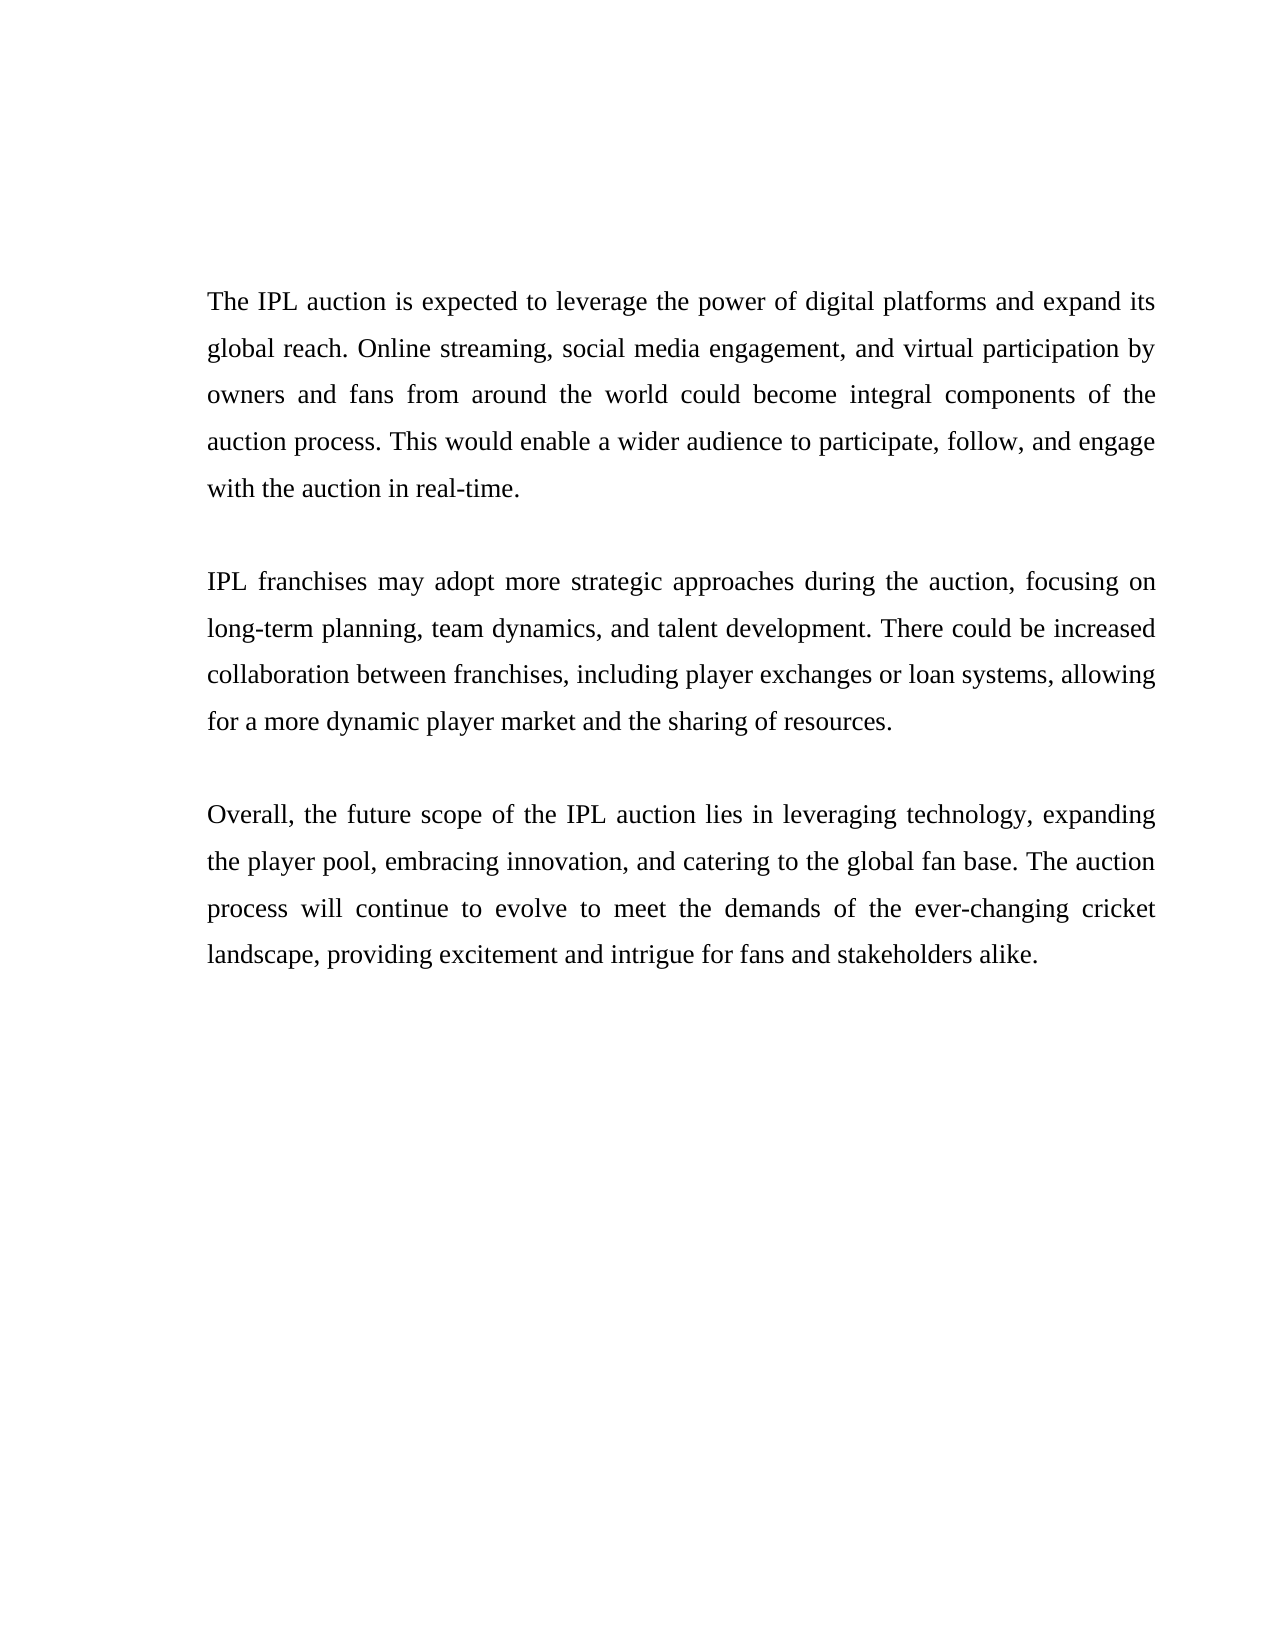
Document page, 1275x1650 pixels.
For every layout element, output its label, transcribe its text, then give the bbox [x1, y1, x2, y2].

text Overall, the future scope of the IPL auction lies in leveraging technology, expanding the player pool, embracing innovation, and catering to the global fan base. The auction process will continue to evolve to meet the demands of the ever-changing cricket landscape, providing excitement and intrigue for fans and stakeholders alike. [207, 798, 1157, 969]
text The IPL auction is expected to leverage the power of digital platforms and expand its global reach. Online streaming, social media engagement, and virtual participation by owners and fans from around the world could become integral components of the auction process. This would enable a wider audience to participate, follow, and engage with the auction in real-time. [207, 285, 1157, 503]
text IPL franchises may adopt more strategic approaches during the auction, focusing on long-term planning, team dynamics, and talent development. There could be increased collaboration between franchises, including player exchanges or loan systems, allowing for a more dynamic player market and the sharing of resources. [207, 565, 1157, 736]
